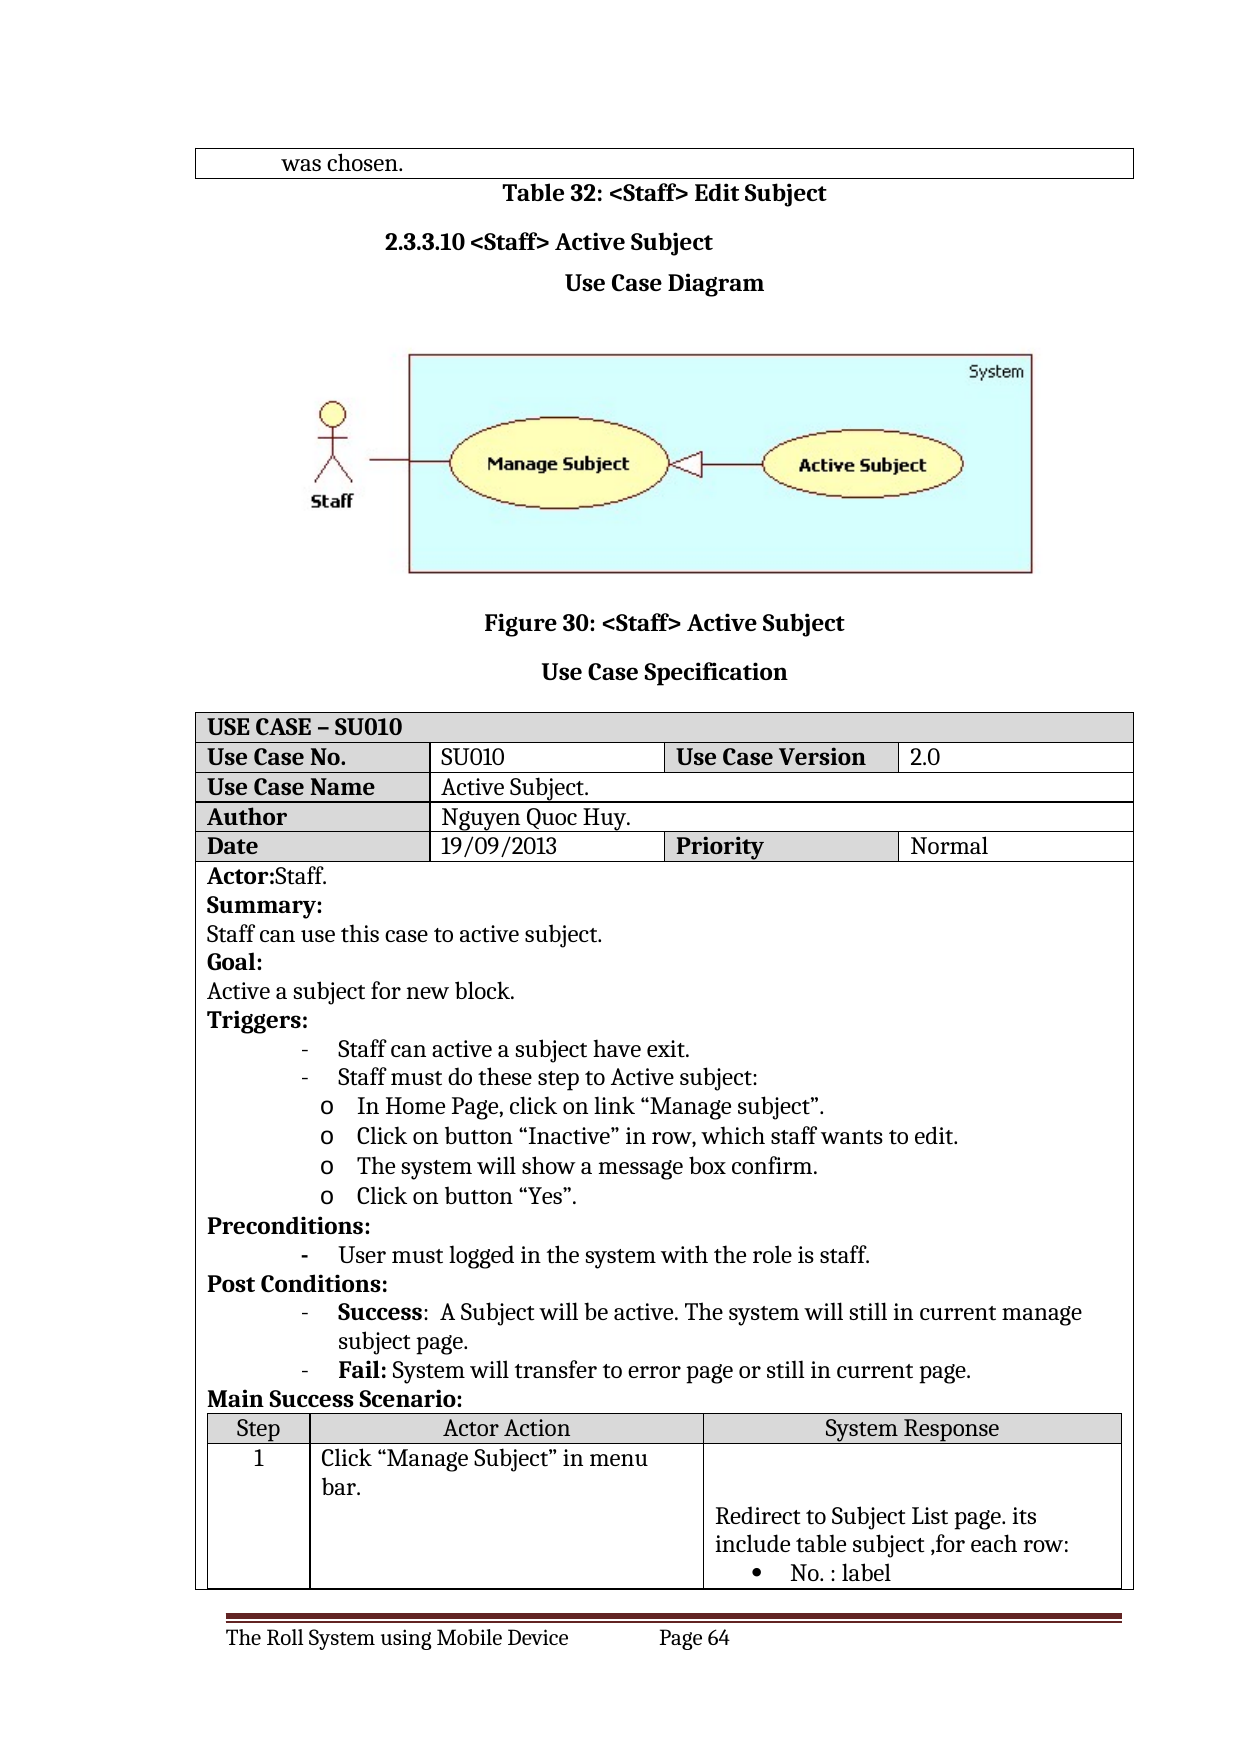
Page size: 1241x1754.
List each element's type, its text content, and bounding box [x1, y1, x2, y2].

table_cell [196, 149, 1133, 177]
table_cell Nguyen Quoc Huy. [431, 803, 1133, 831]
text Table 32: <Staff> Edit Subject [207, 179, 1122, 207]
table_cell Author [196, 803, 429, 831]
subtitle Use Case Specification [207, 658, 1122, 687]
table_cell Use Case No. [196, 743, 429, 772]
subtitle <Staff> Active Subject [385, 228, 1122, 257]
subtitle Use Case Diagram [207, 269, 1122, 298]
table_cell Use Case Version [665, 743, 898, 772]
table_cell Normal [899, 832, 1133, 861]
table_header USE CASE – SU010 [196, 713, 1133, 742]
table_cell Priority [665, 832, 898, 861]
table_cell SU010 [431, 743, 664, 772]
picture [265, 323, 1064, 605]
table_cell 2.0 [899, 743, 1133, 772]
table_cell 19/09/2013 [431, 832, 664, 861]
text Figure 30: <Staff> Active Subject [207, 609, 1122, 637]
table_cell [196, 862, 1133, 1589]
table_cell Date [196, 832, 429, 861]
table_cell Use Case Name [196, 773, 429, 801]
table_cell Active Subject. [431, 773, 1133, 801]
